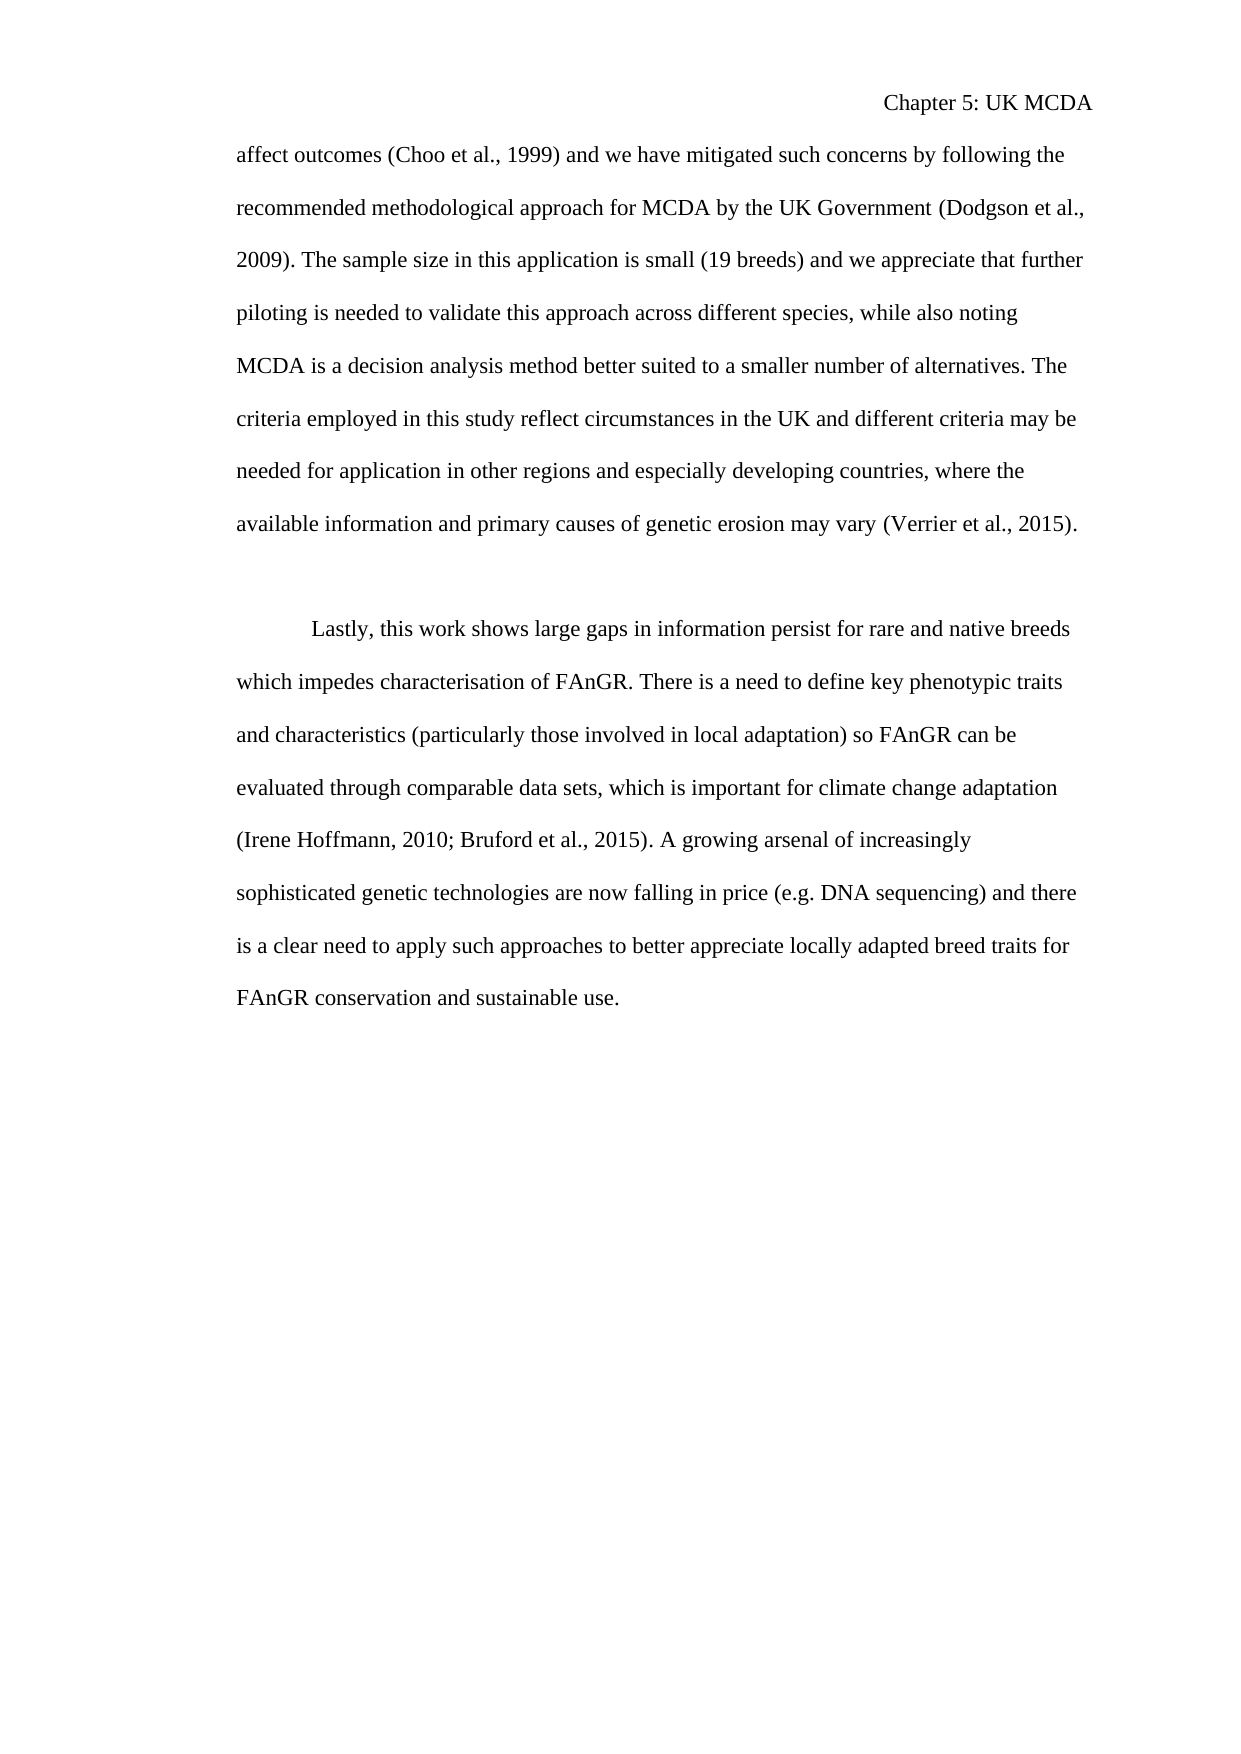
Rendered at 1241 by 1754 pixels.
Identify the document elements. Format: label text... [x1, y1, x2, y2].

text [236, 141, 1092, 536]
text Lastly, this work shows large gaps in information persist for rare and native breeds which impedes characterisation of FAnGR. There is a need to define key phenotypic traits and characteristics (particularly those involved in local adaptation) so FAnGR can be evaluated through comparable data sets, which is important for climate change adaptation (Irene Hoffmann, 2010; Bruford et al., 2015). A growing arsenal of increasingly sophisticated genetic technologies are now falling in price (e.g. DNA sequencing) and there is a clear need to apply such approaches to better appreciate locally adapted breed traits for FAnGR conservation and sustainable use. [236, 616, 1092, 1011]
